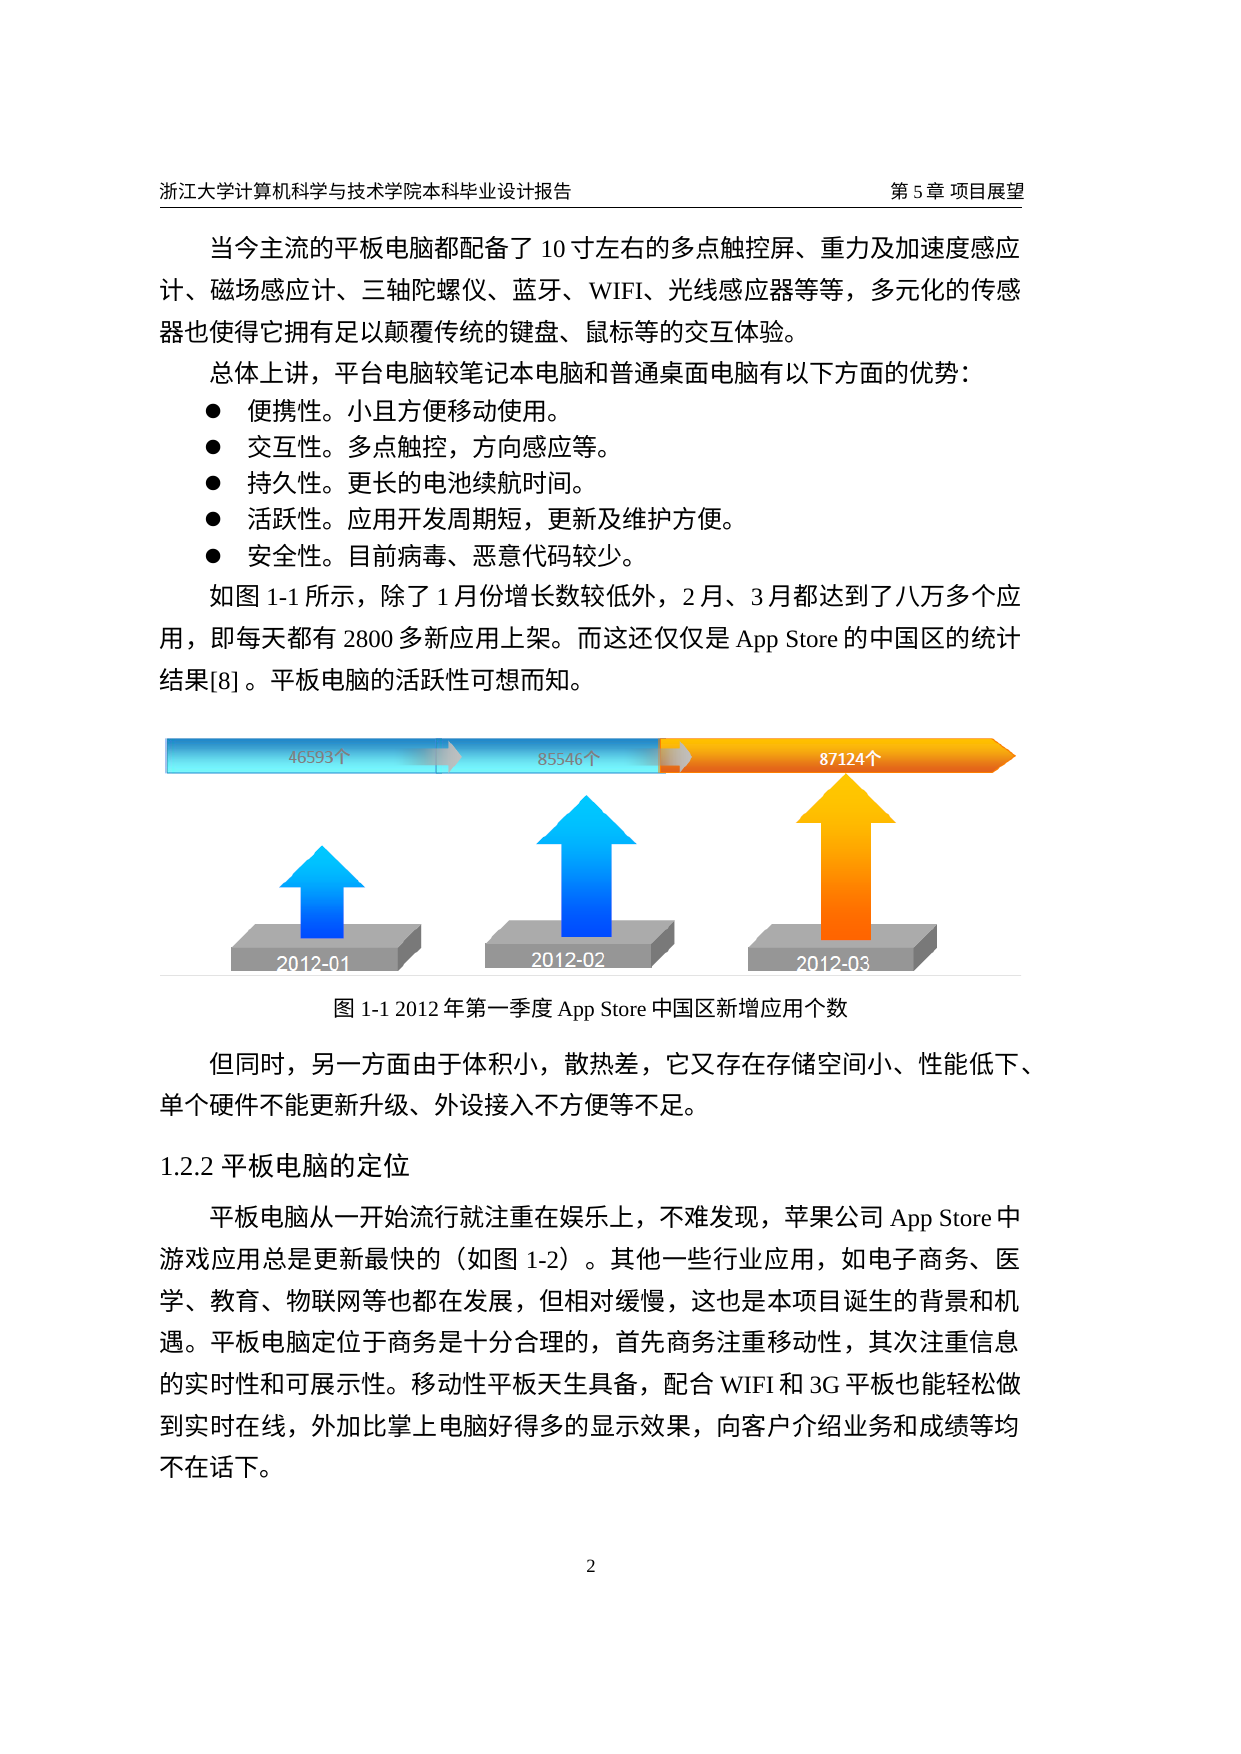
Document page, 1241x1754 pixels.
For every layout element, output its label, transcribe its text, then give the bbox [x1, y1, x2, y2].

list 活跃性。应用开发周期短，更新及维护方便。 [204, 500, 1022, 536]
text 但同时，另一方面由于体积小，散热差，它又存在存储空间小、性能低下、单个硬件不能更新升级、外设接入不方便等不足。 [159, 1040, 1022, 1123]
text 如图 1-1所示，除了1月份增长数较低外，2月、3月都达到了八万多个应用，即每天都有2800多新应用上架。而这还仅仅是App Store的中国区的统计结果[8] 。平板电脑的活跃性可想而知。 [159, 572, 1022, 697]
list 安全性。目前病毒、恶意代码较少。 [204, 536, 1022, 572]
text 当今主流的平板电脑都配备了10寸左右的多点触控屏、重力及加速度感应计、磁场感应计、三轴陀螺仪、蓝牙、WIFI、光线感应器等等，多元化的传感器也使得它拥有足以颠覆传统的键盘、鼠标等的交互体验。 [159, 224, 1022, 349]
picture [160, 697, 1022, 976]
list 交互性。多点触控，方向感应等。 [204, 427, 1022, 464]
list 持久性。更长的电池续航时间。 [204, 464, 1022, 500]
text 总体上讲，平台电脑较笔记本电脑和普通桌面电脑有以下方面的优势： [159, 349, 1022, 391]
text 平板电脑从一开始流行就注重在娱乐上，不难发现，苹果公司App Store中游戏应用总是更新最快的（如图 1-2）。其他一些行业应用，如电子商务、医学、教育、物联网等也都在发展，但相对缓慢，这也是本项目诞生的背景和机遇。平板电脑定位于商务是十分合理的，首先商务注重移动性，其次注重信息的实时性和可展示性。移动性平板天生具备，配合WIFI和3G平板也能轻松做到实时在线，外加比掌上电脑好得多的显示效果，向客户介绍业务和成绩等均不在话下。 [159, 1193, 1022, 1485]
list 便携性。小且方便移动使用。 [204, 391, 1022, 427]
text 平板电脑的定位 [159, 1148, 1022, 1181]
text 图 1-1 2012年第一季度App Store中国区新增应用个数 [159, 991, 1022, 1023]
